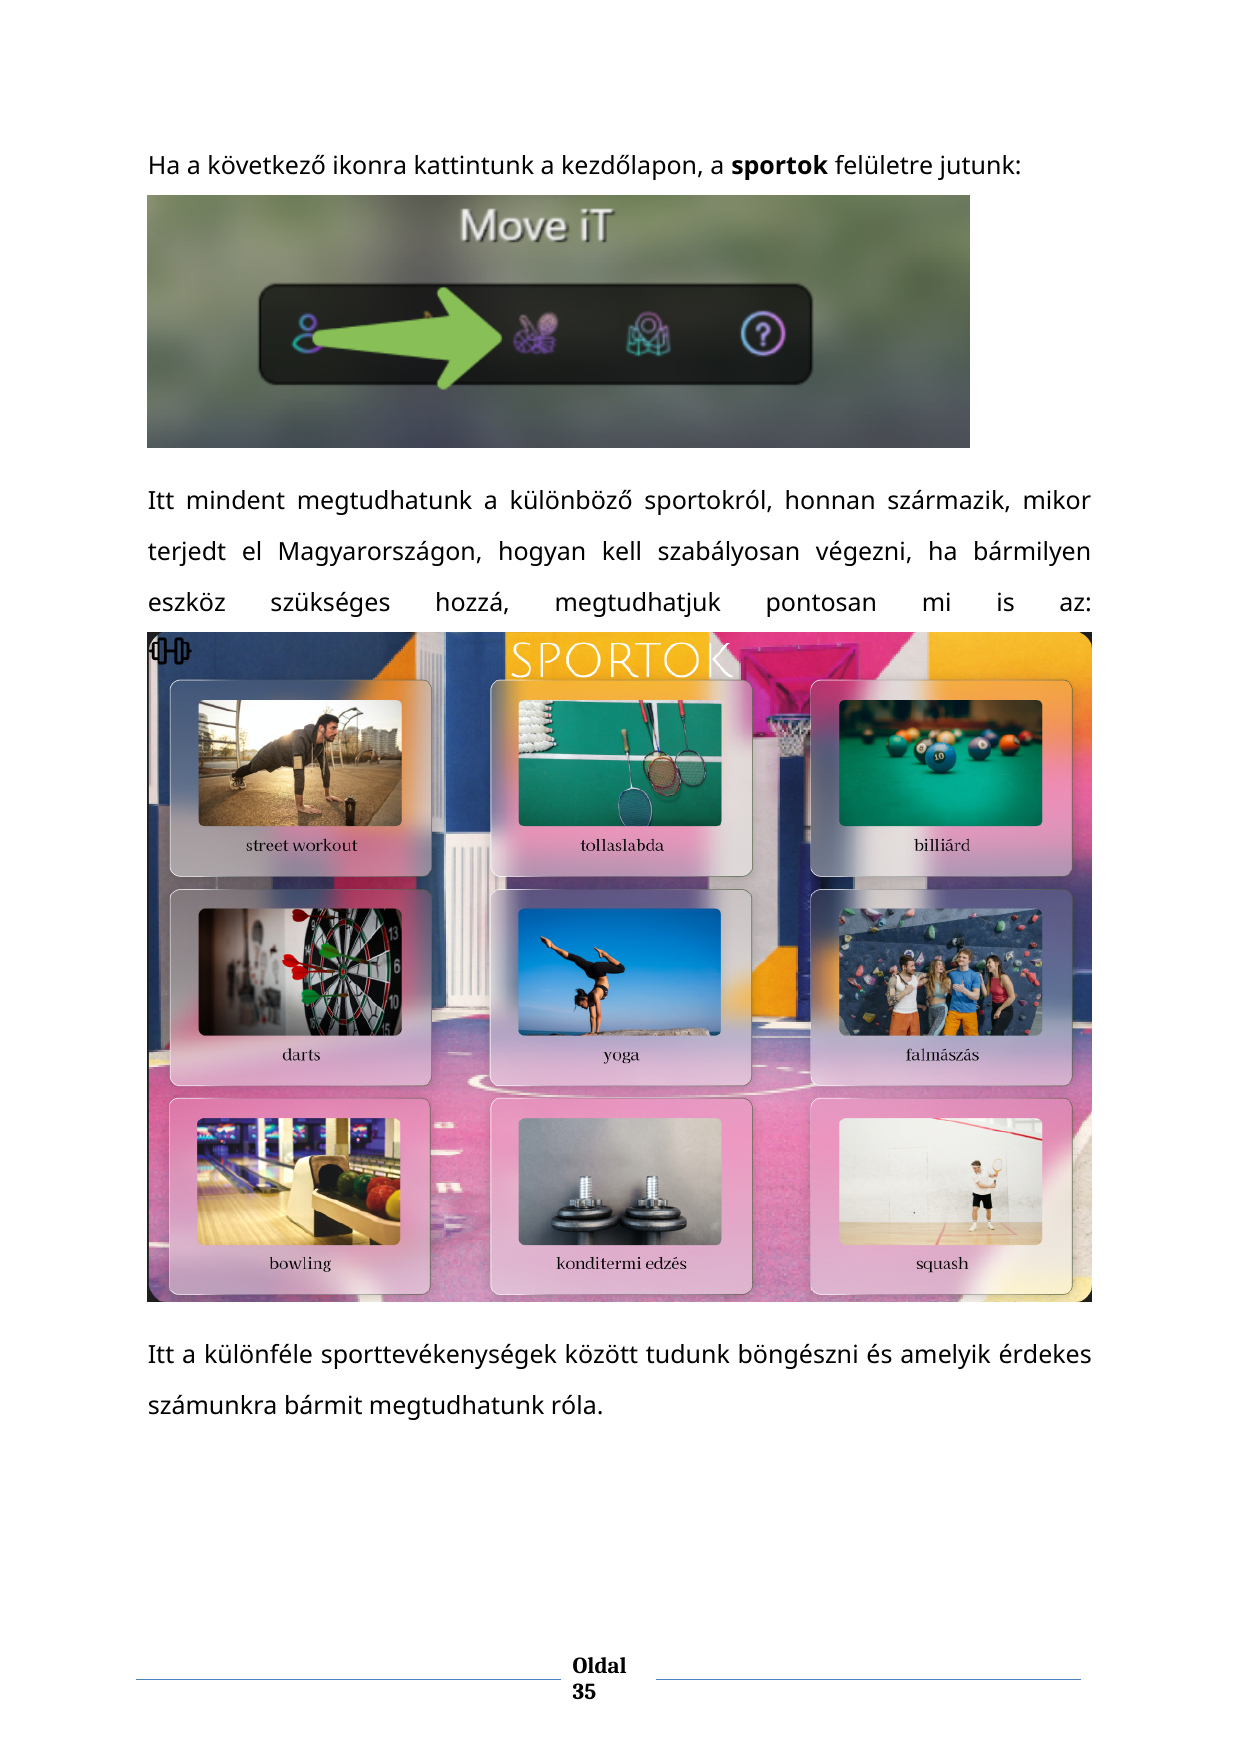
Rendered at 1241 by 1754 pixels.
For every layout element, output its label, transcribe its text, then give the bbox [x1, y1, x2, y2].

text Itt a különféle sporttevékenységek között tudunk böngészni és amelyik érdekes számunkra bármit megtudhatunk róla. [148, 1336, 1093, 1422]
picture [147, 195, 970, 448]
picture [147, 632, 1092, 1302]
